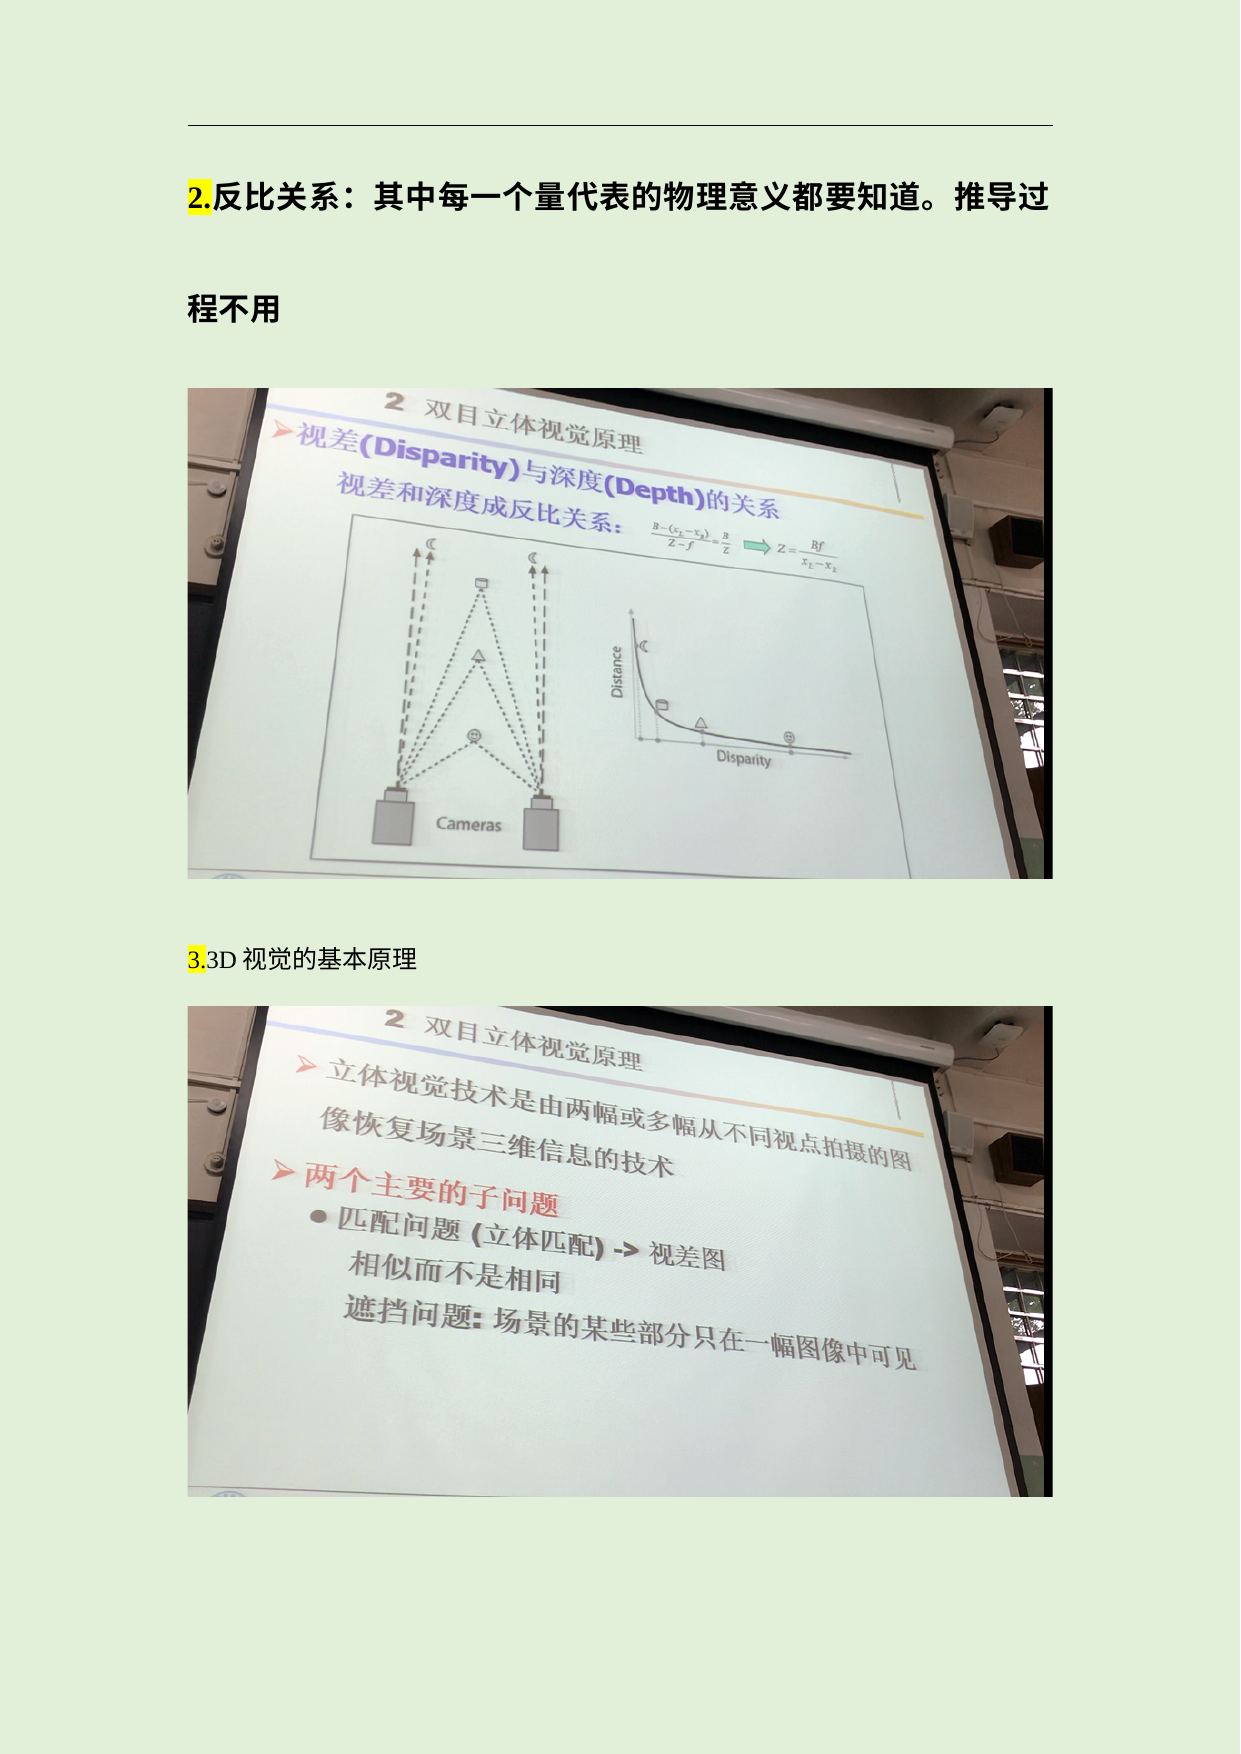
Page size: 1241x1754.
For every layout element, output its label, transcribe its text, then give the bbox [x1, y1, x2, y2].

picture [187, 388, 1053, 879]
text 3.3D视觉的基本原理 [187, 925, 1053, 990]
subtitle 2.反比关系：其中每一个量代表的物理意义都要知道。推导过程不用 [187, 162, 1053, 339]
picture [187, 1006, 1053, 1497]
